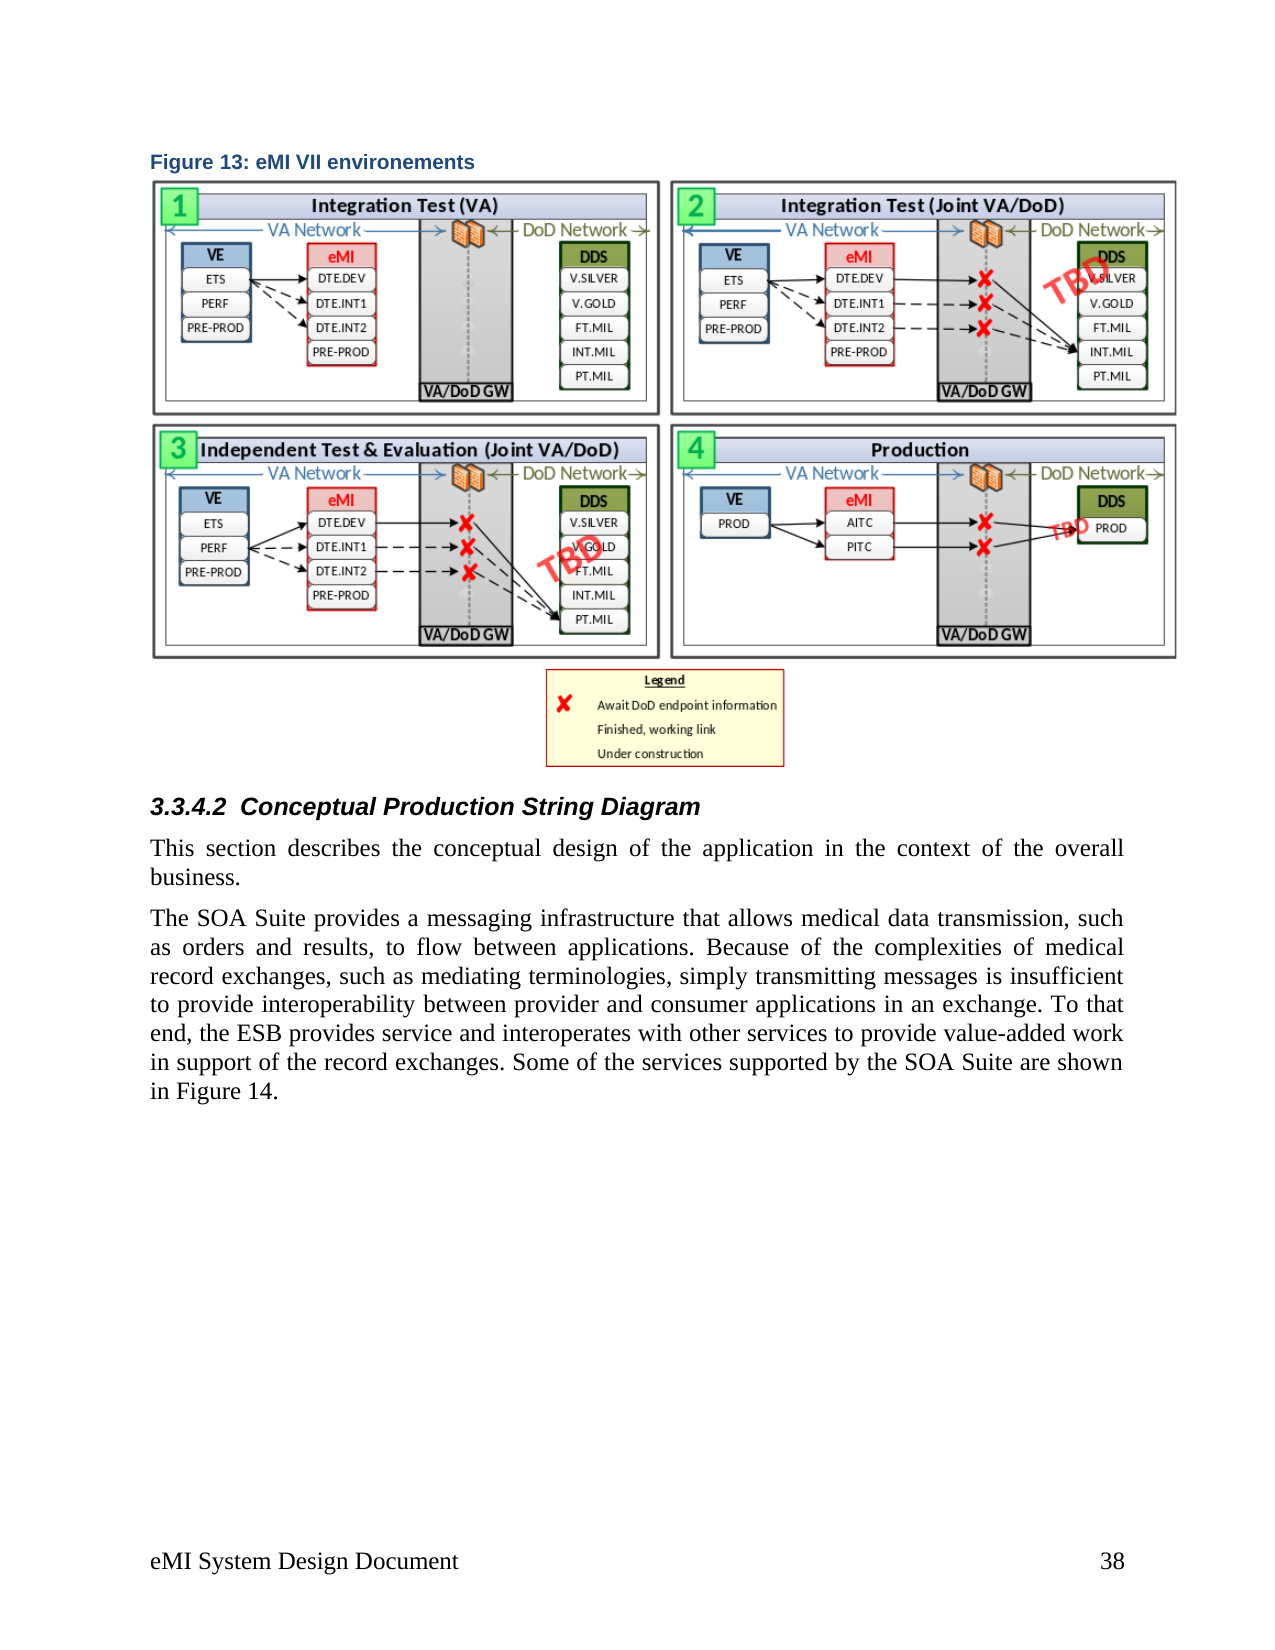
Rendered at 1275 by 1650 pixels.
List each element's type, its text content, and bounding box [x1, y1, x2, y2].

text Figure 13: eMI VII environements [150, 150, 1125, 174]
text This section describes the conceptual design of the application in the context of the overall business. [150, 833, 1125, 891]
subtitle Conceptual Production String Diagram [150, 792, 1125, 821]
